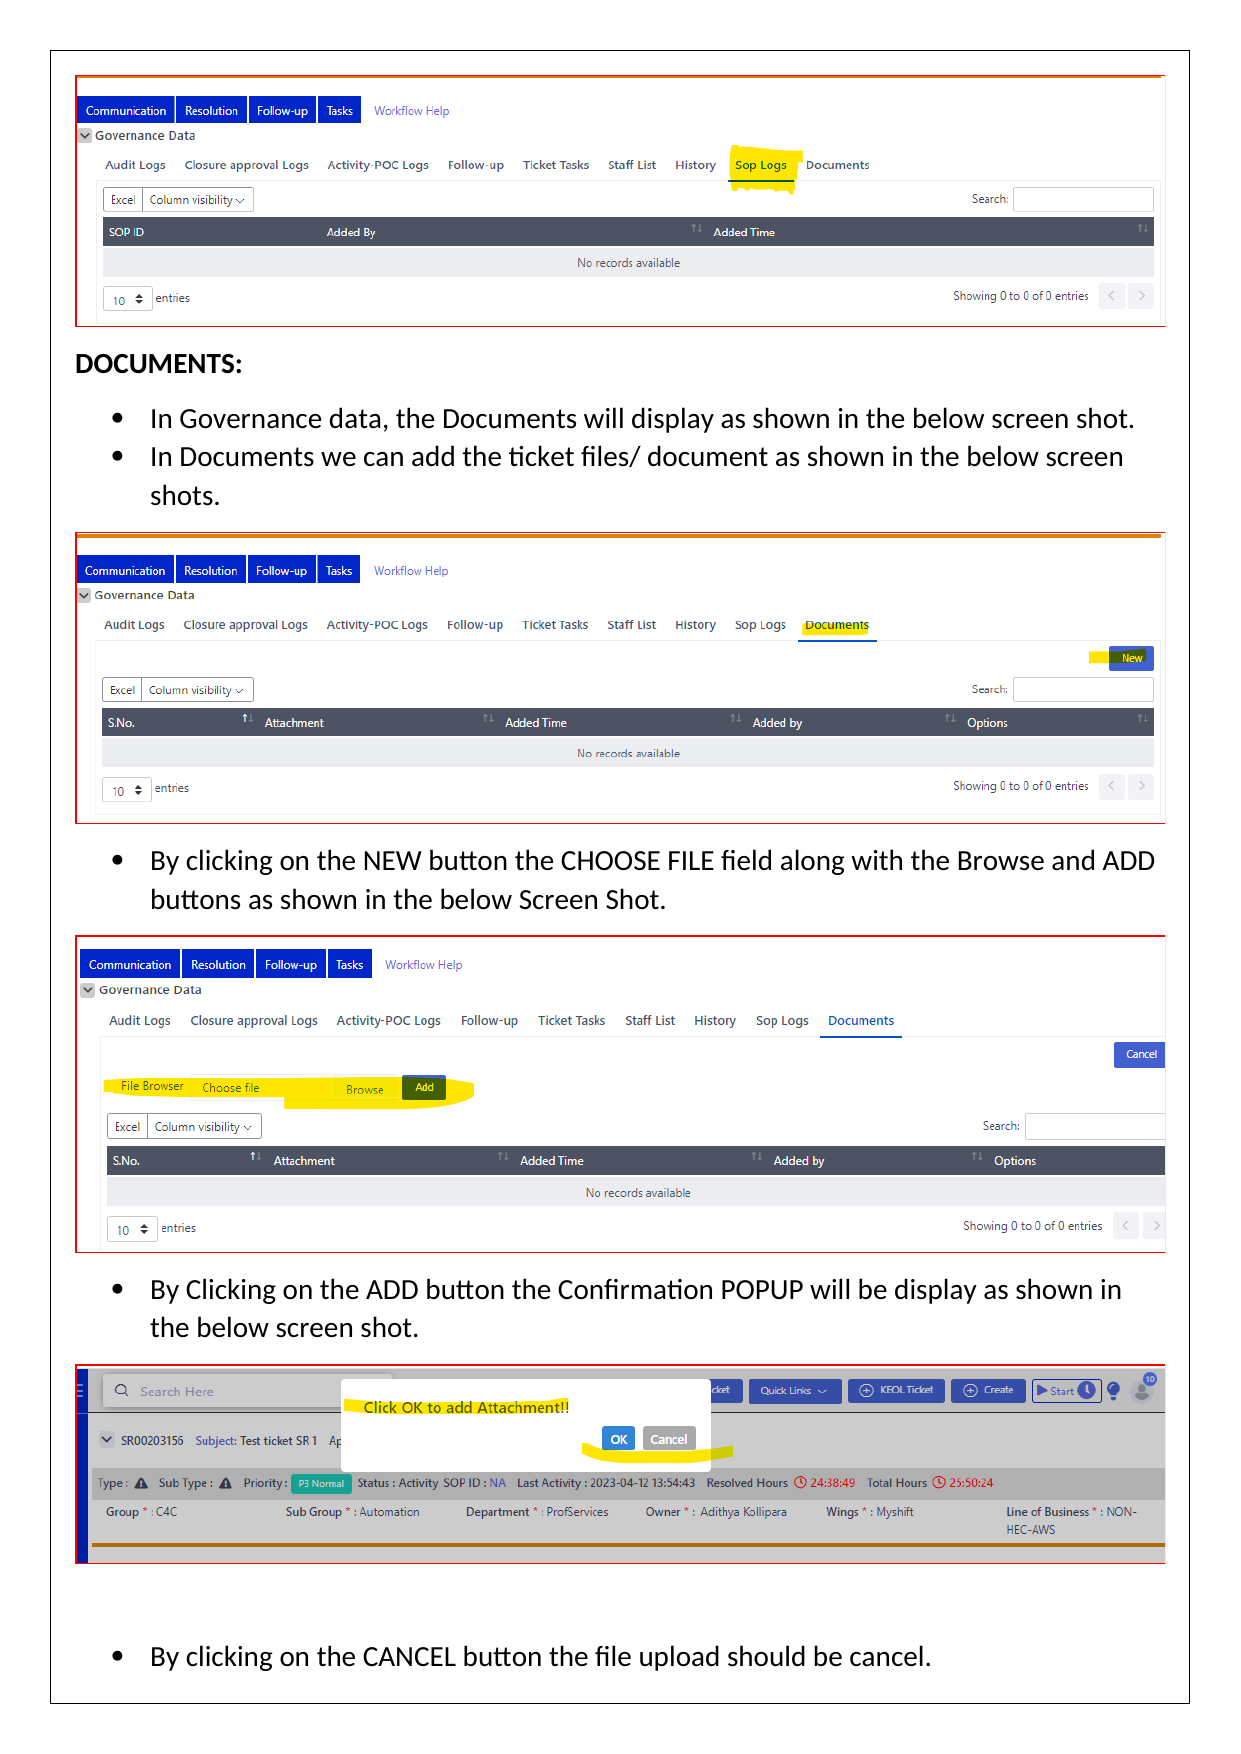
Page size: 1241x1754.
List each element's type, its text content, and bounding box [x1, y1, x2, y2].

picture [75, 532, 1166, 824]
list By clicking on the NEW button the CHOOSE FILE field along with the Browse and ADD buttons as shown in the below Screen Shot. [112, 842, 1165, 916]
list By clicking on the CANCEL button the file upload should be cancel. [112, 1638, 1165, 1673]
list By Clicking on the ADD button the Confirmation POPUP will be display as shown in the below screen shot. [112, 1271, 1165, 1345]
picture [75, 1364, 1166, 1564]
list In Documents we can add the ticket files/ document as shown in the below screen shots. [112, 438, 1165, 513]
list In Governance data, the Documents will display as shown in the below screen shot. [112, 400, 1165, 436]
picture [75, 935, 1166, 1253]
text DOCUMENTS: [75, 345, 1165, 381]
picture [75, 75, 1166, 327]
